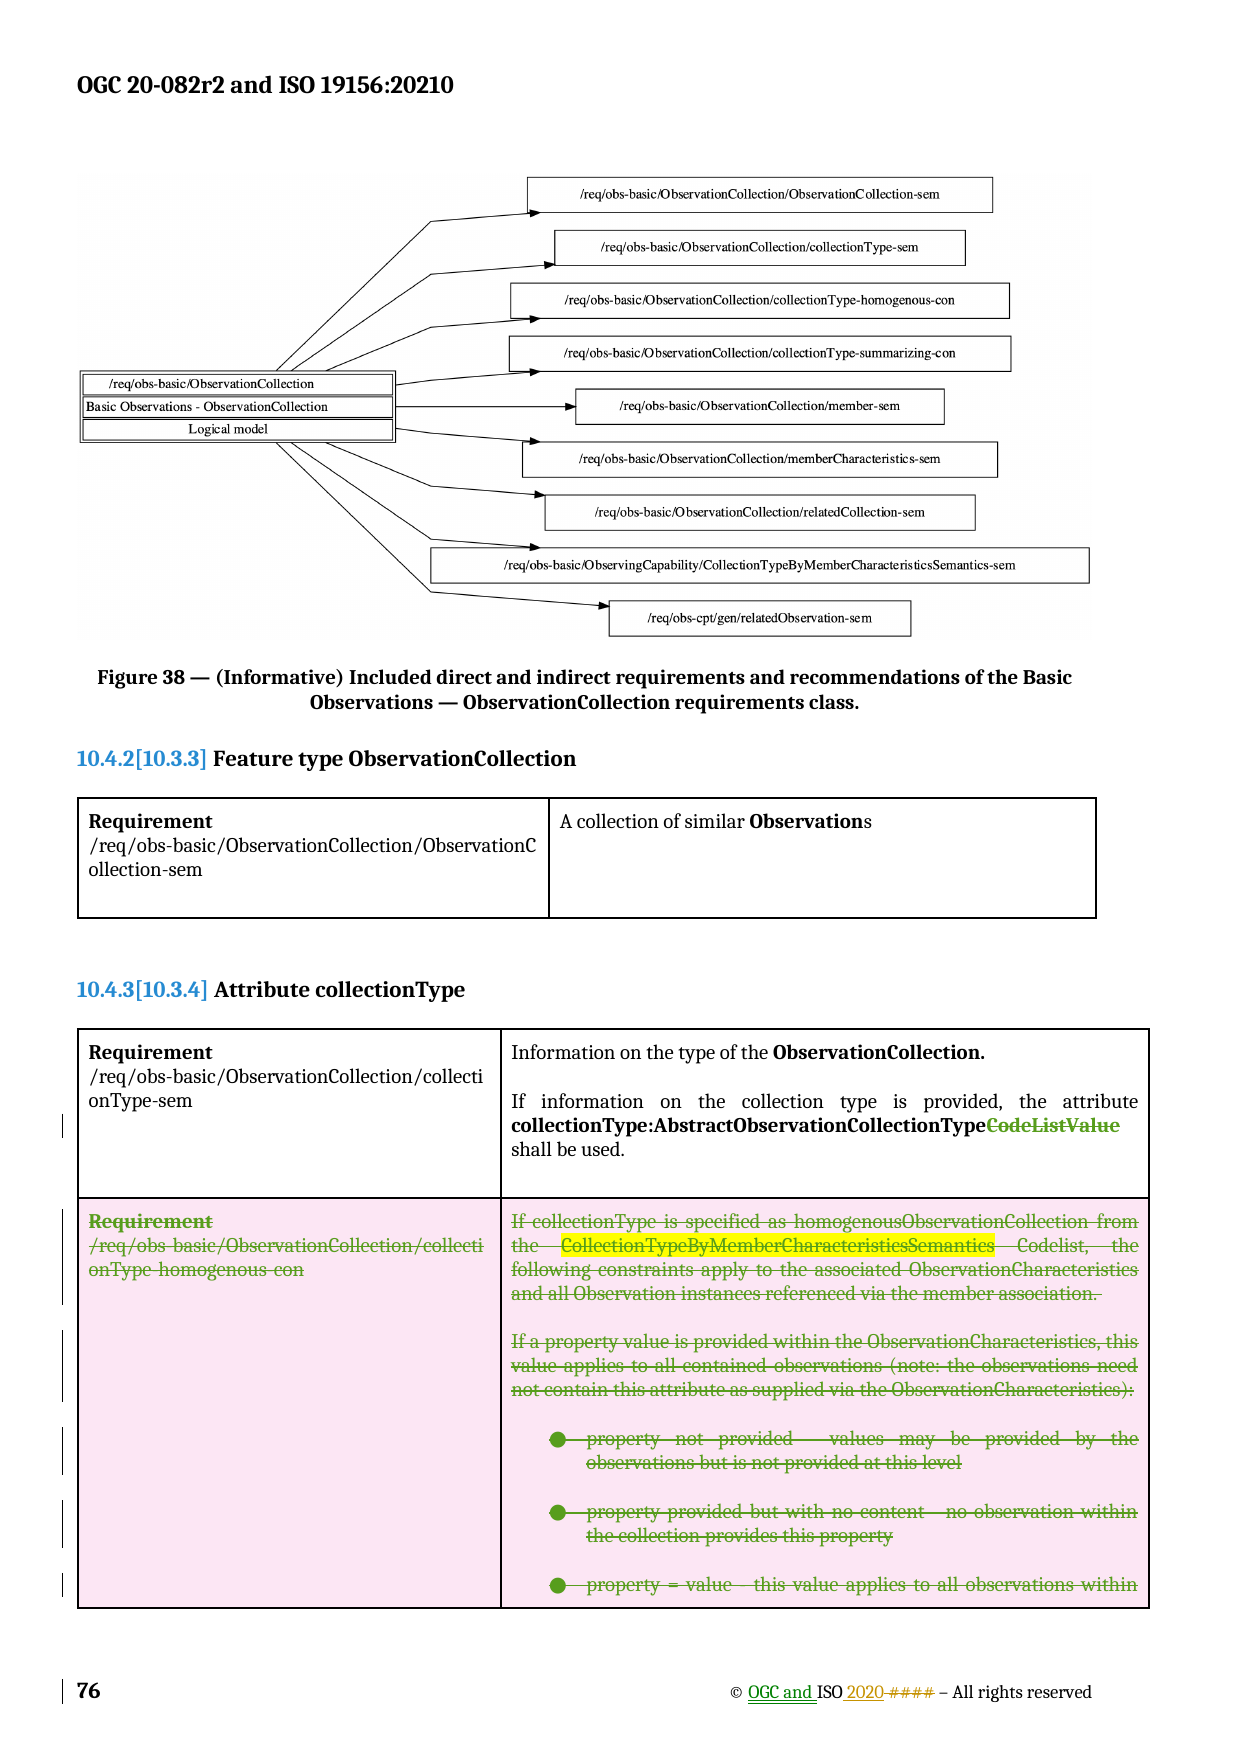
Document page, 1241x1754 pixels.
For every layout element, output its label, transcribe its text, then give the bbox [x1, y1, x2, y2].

table_header A collection of similar Observations [550, 799, 1095, 917]
table_header Requirement /req/obs-basic/ObservationCollection/collectionType-sem [79, 1030, 500, 1197]
picture [76, 173, 1093, 640]
subtitle Feature type ObservationCollection [77, 746, 1092, 772]
subtitle Attribute collectionType [77, 977, 1092, 1003]
table_header Information on the type of the ObservationCollection. If information on the collection type is provided, the attribute collectionType:AbstractObservationCollectionType shall be used. [502, 1030, 1148, 1197]
text Figure 38 — (Informative) Included direct and indirect requirements and recommendations of the Basic Observations — ObservationCollection requirements class. [77, 665, 1092, 715]
table_header Requirement /req/obs-basic/ObservationCollection/ObservationCollection-sem [79, 799, 548, 917]
